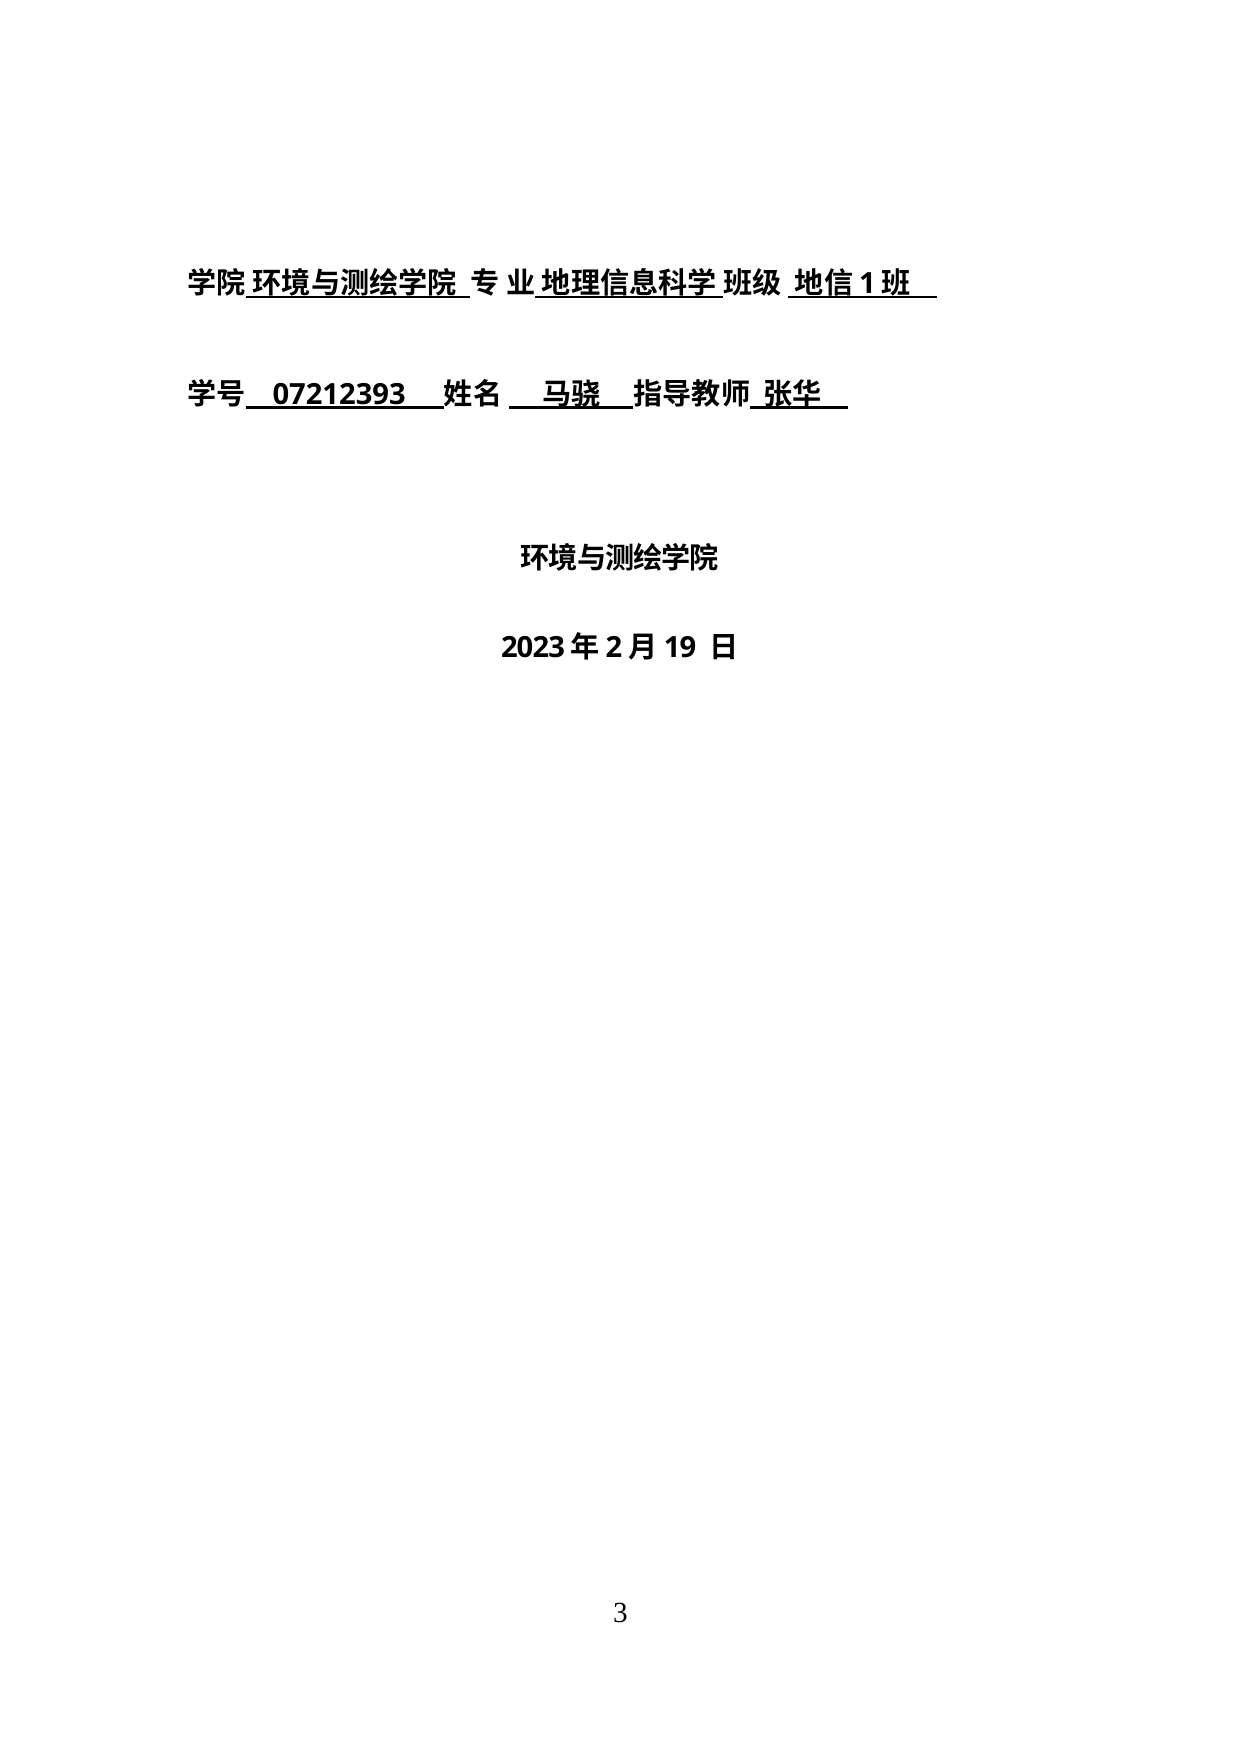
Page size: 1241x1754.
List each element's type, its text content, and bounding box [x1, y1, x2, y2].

text 学号 07212393 姓名 马骁 指导教师 张华 [187, 358, 1053, 426]
text 学院 环境与测绘学院 专 业 地理信息科学 班级 地信1班 [187, 247, 1053, 315]
text 2023年 2 月 19 日 [187, 611, 1053, 679]
text 环境与测绘学院 [187, 522, 1053, 589]
